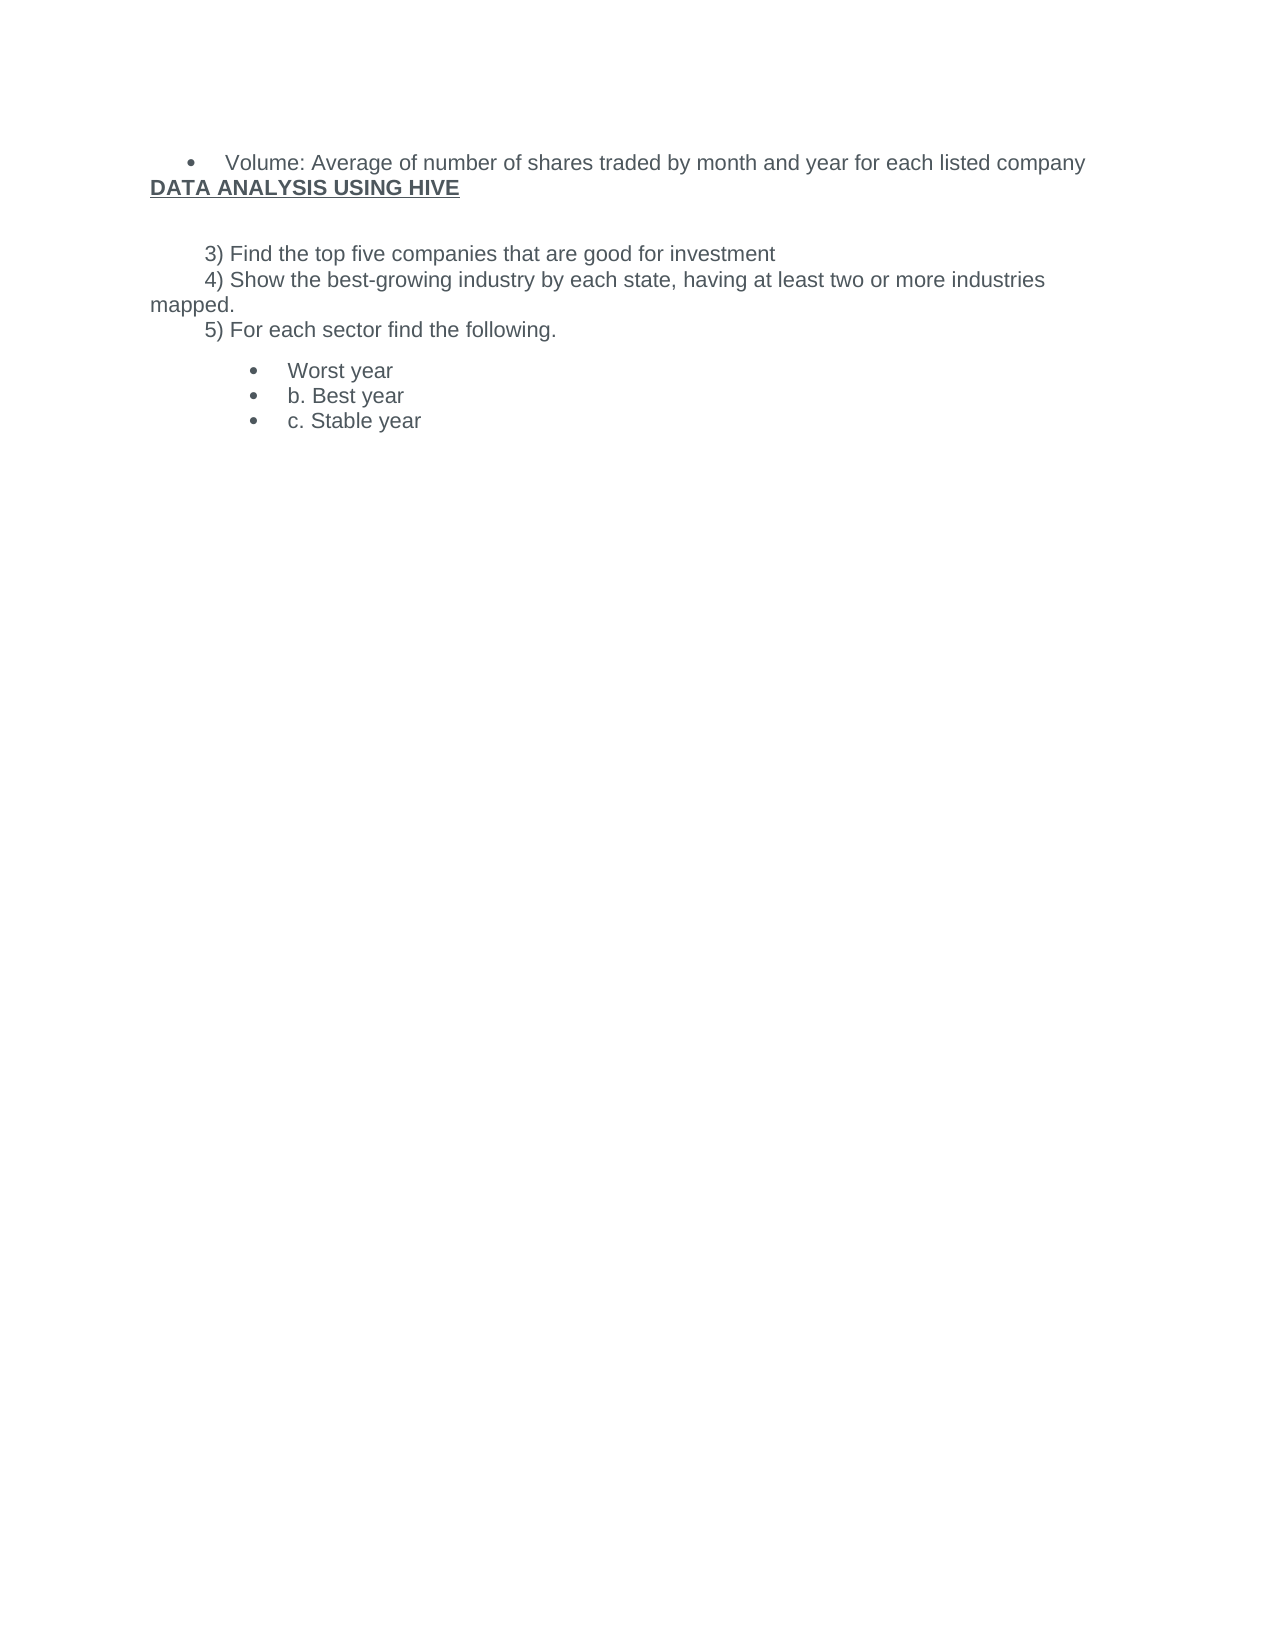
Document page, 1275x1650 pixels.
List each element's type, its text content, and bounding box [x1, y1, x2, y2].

list b. Best year [250, 383, 1125, 408]
list c. Stable year [250, 408, 1125, 433]
text DATA ANALYSIS USING HIVE [150, 175, 1125, 200]
list Volume: Average of number of shares traded by month and year for each listed company [187, 150, 1125, 175]
list Worst year [250, 358, 1125, 383]
text 3) Find the top five companies that are good for investment 4) Show the best-growing industry by each state, having at least two or more industries mapped. 5) For each sector find the following. [150, 216, 1125, 342]
